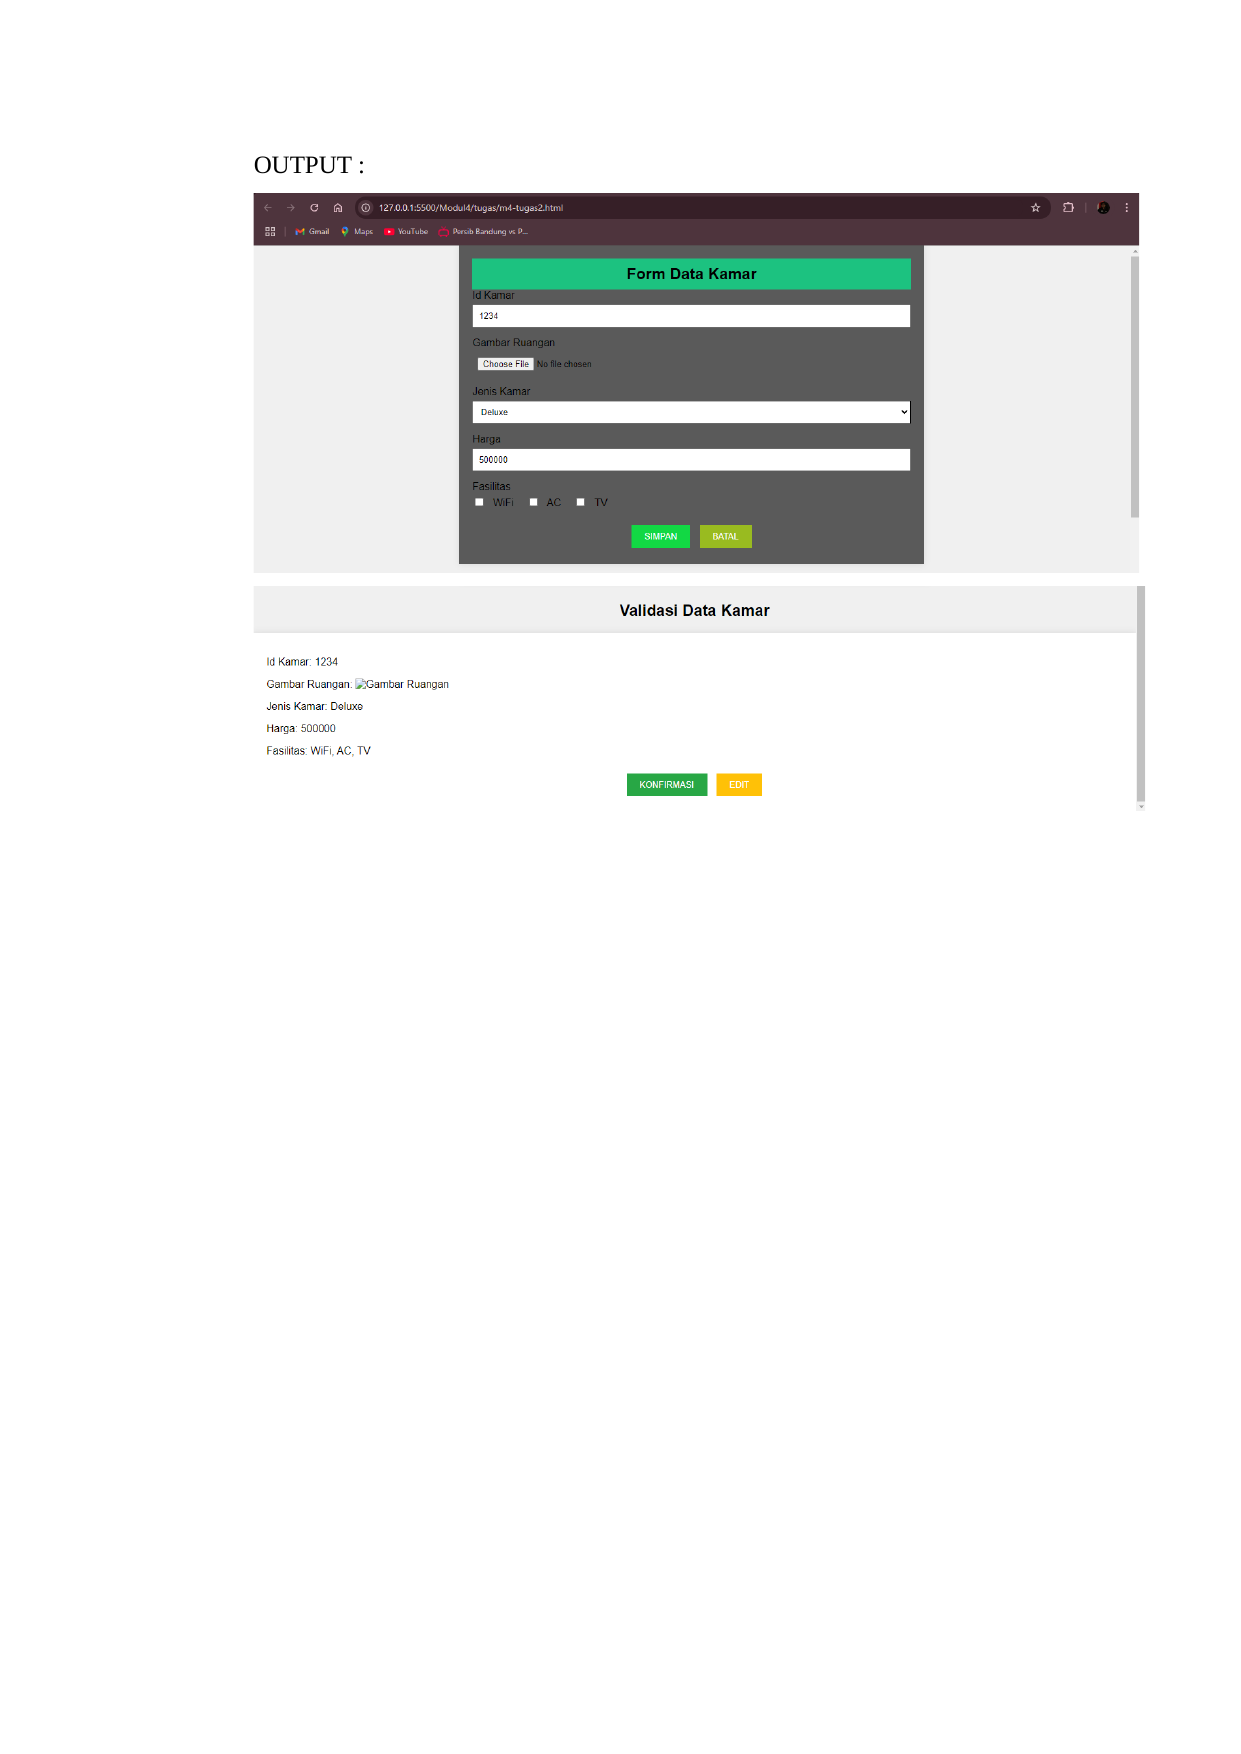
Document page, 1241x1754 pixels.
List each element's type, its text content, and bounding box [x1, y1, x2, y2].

picture [253, 586, 1146, 811]
list OUTPUT : [253, 150, 1090, 179]
picture [253, 193, 1140, 573]
